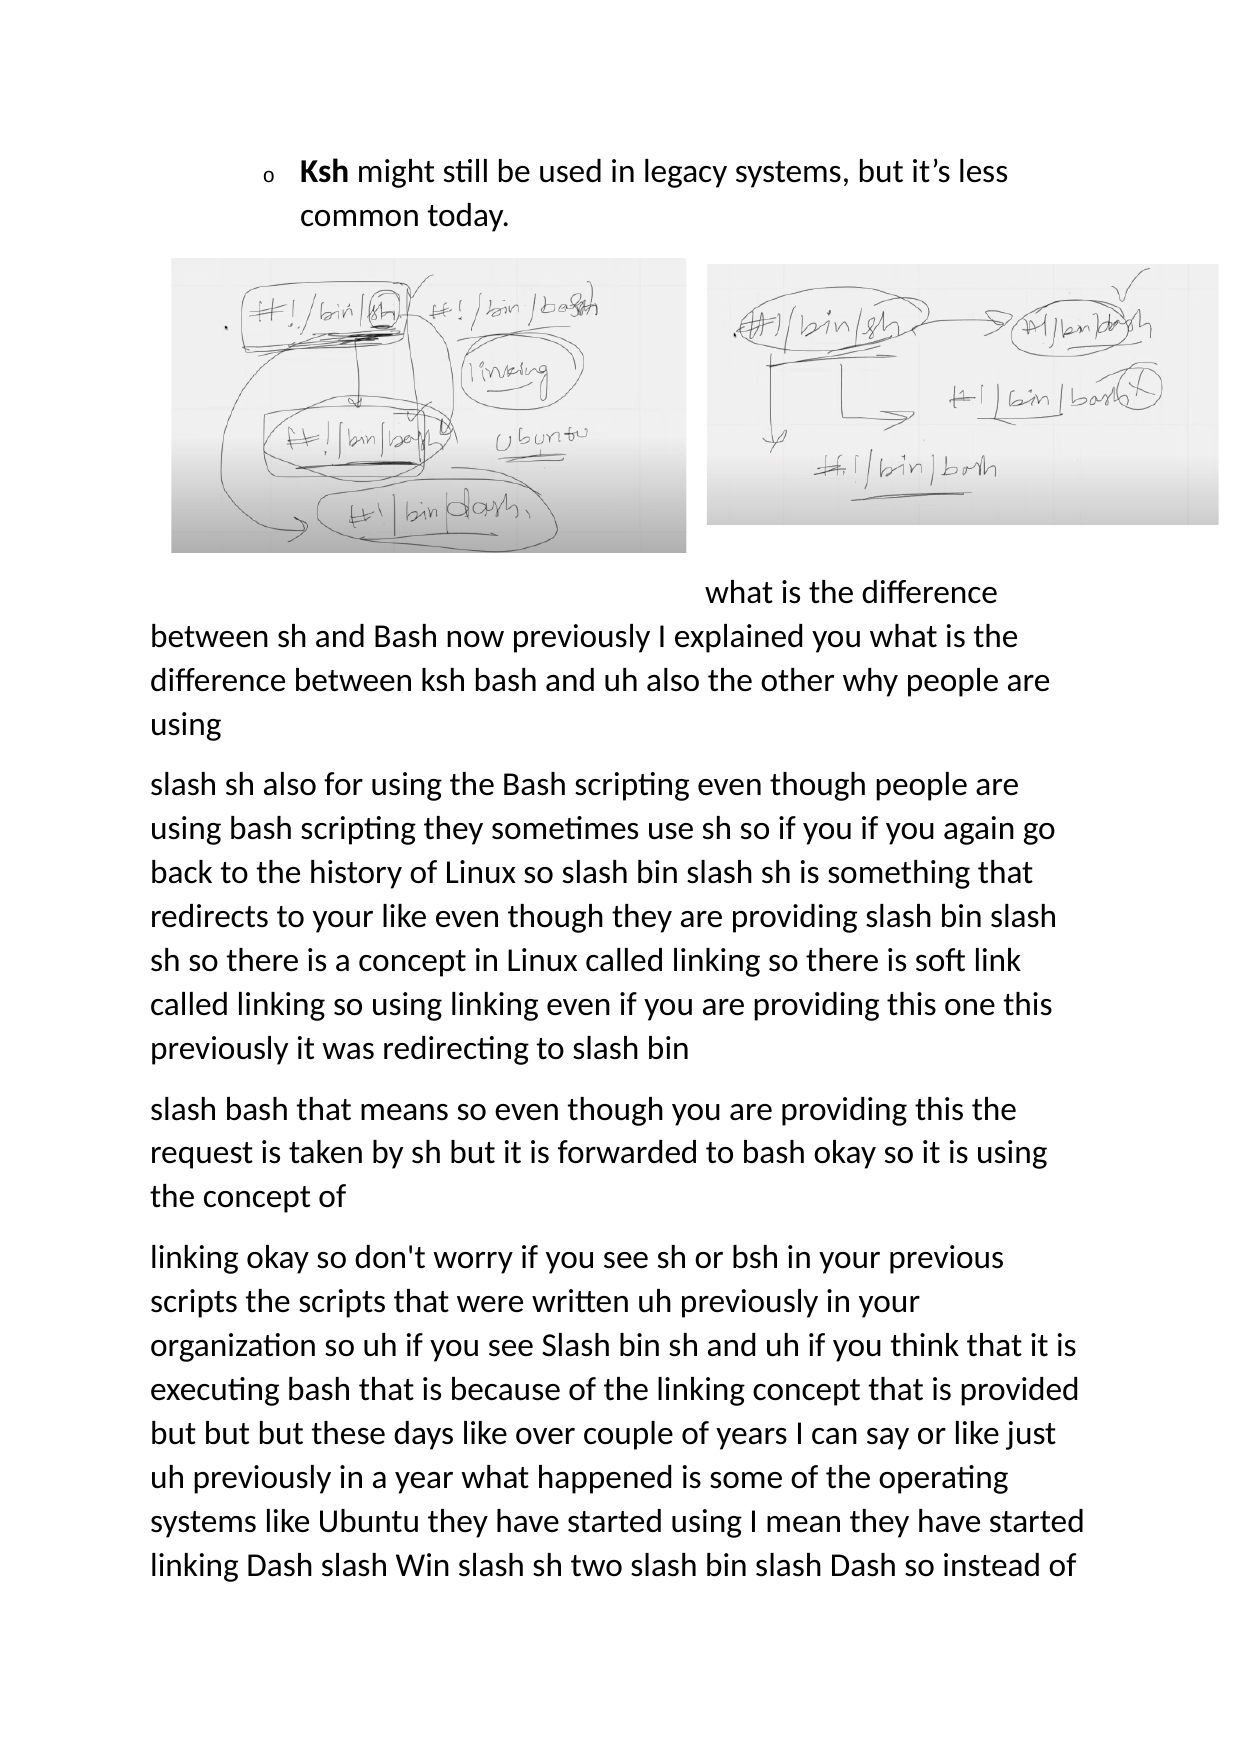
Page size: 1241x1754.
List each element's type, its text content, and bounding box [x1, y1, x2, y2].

text linking okay so don't worry if you see sh or bsh in your previous scripts the scripts that were written uh previously in your organization so uh if you see Slash bin sh and uh if you think that it is executing bash that is because of the linking concept that is provided but but but these days like over couple of years I can say or like just uh previously in a year what happened is some of the operating systems like Ubuntu they have started using I mean they have started linking Dash slash Win slash sh two slash bin slash Dash so instead of bash they started using Dash as the default now why they are using it is out of scope of this video but you have to understand that now you cannot use this syntax so you have to be very careful if you are writing a back scripting always use slash bin slash bash okay so do not complicate the script or if you uh like you know if you start writing this one your script might might not work in some cases like uh in a Ubuntu machine likeyou share your cell script you write a bash scripting and you share your scale scripting to one of your colleagues and inside their machine slash bin slash sh if by default it has set a link to slash bin slash Dash your script will not work okay so that's why you have to be very careful so always the linking for slash bin slash sh is not pointed to slash bin slash Bash [150, 491, 1090, 1367]
text Shebang (#!) and Linking in Shell Scripts: [150, 1387, 1090, 1428]
text What is #!/bin/sh? [150, 1447, 1090, 1488]
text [150, 150, 1090, 323]
text slash bash that means so even though you are providing this the request is taken by sh but it is forwarded to bash okay so it is using the concept of [150, 342, 1090, 471]
